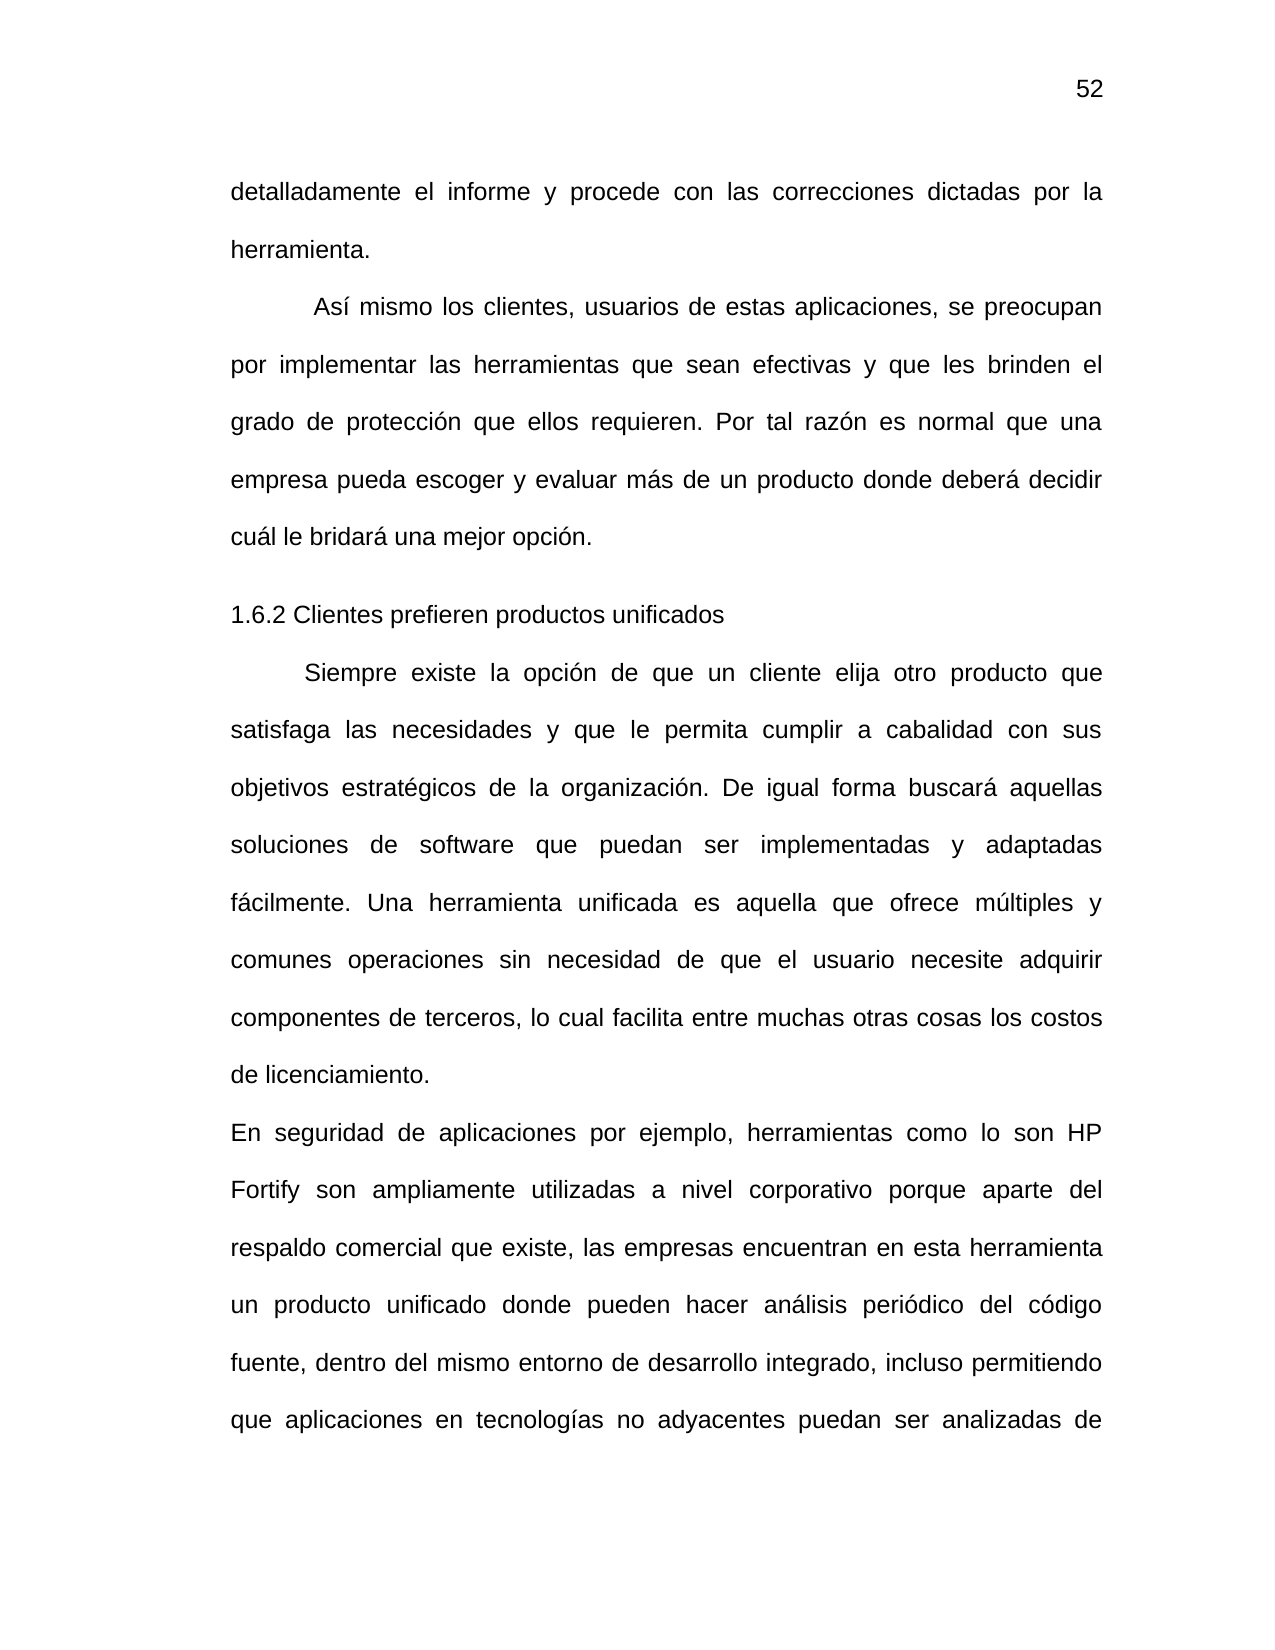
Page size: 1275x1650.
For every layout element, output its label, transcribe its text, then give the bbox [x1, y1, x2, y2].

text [230, 177, 1104, 263]
text Siempre existe la opción de que un cliente elija otro producto que satisfaga las necesidades y que le permita cumplir a cabalidad con sus objetivos estratégicos de la organización. De igual forma buscará aquellas soluciones de software que puedan ser implementadas y adaptadas fácilmente. Una herramienta unificada es aquella que ofrece múltiples y comunes operaciones sin necesidad de que el usuario necesite adquirir componentes de terceros, lo cual facilita entre muchas otras cosas los costos de licenciamiento. [230, 658, 1104, 1089]
subtitle 1.6.2 Clientes prefieren productos unificados [230, 601, 1104, 629]
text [230, 1118, 1104, 1434]
text Así mismo los clientes, usuarios de estas aplicaciones, se preocupan por implementar las herramientas que sean efectivas y que les brinden el grado de protección que ellos requieren. Por tal razón es normal que una empresa pueda escoger y evaluar más de un producto donde deberá decidir cuál le bridará una mejor opción. [230, 292, 1104, 551]
